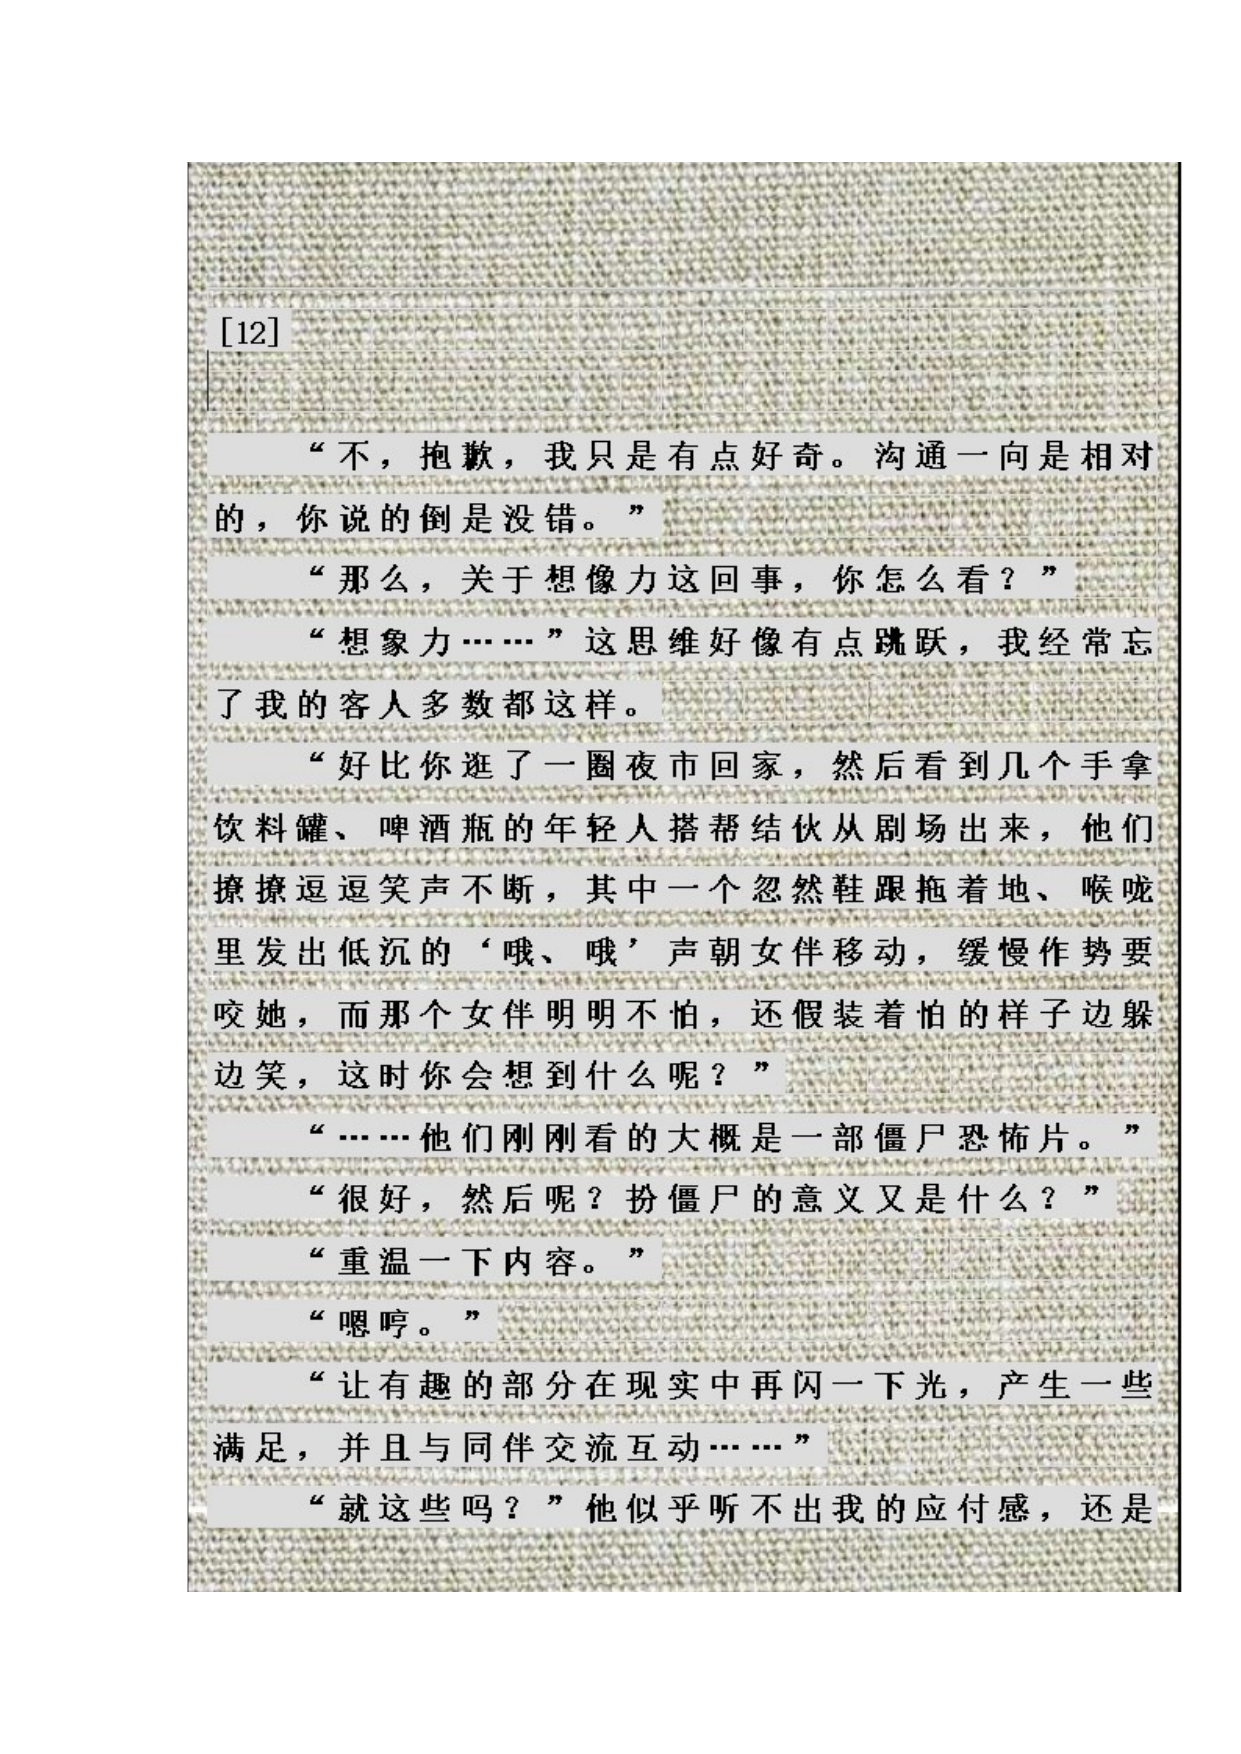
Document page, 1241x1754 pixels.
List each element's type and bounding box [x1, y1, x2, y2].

picture [187, 162, 1183, 1592]
